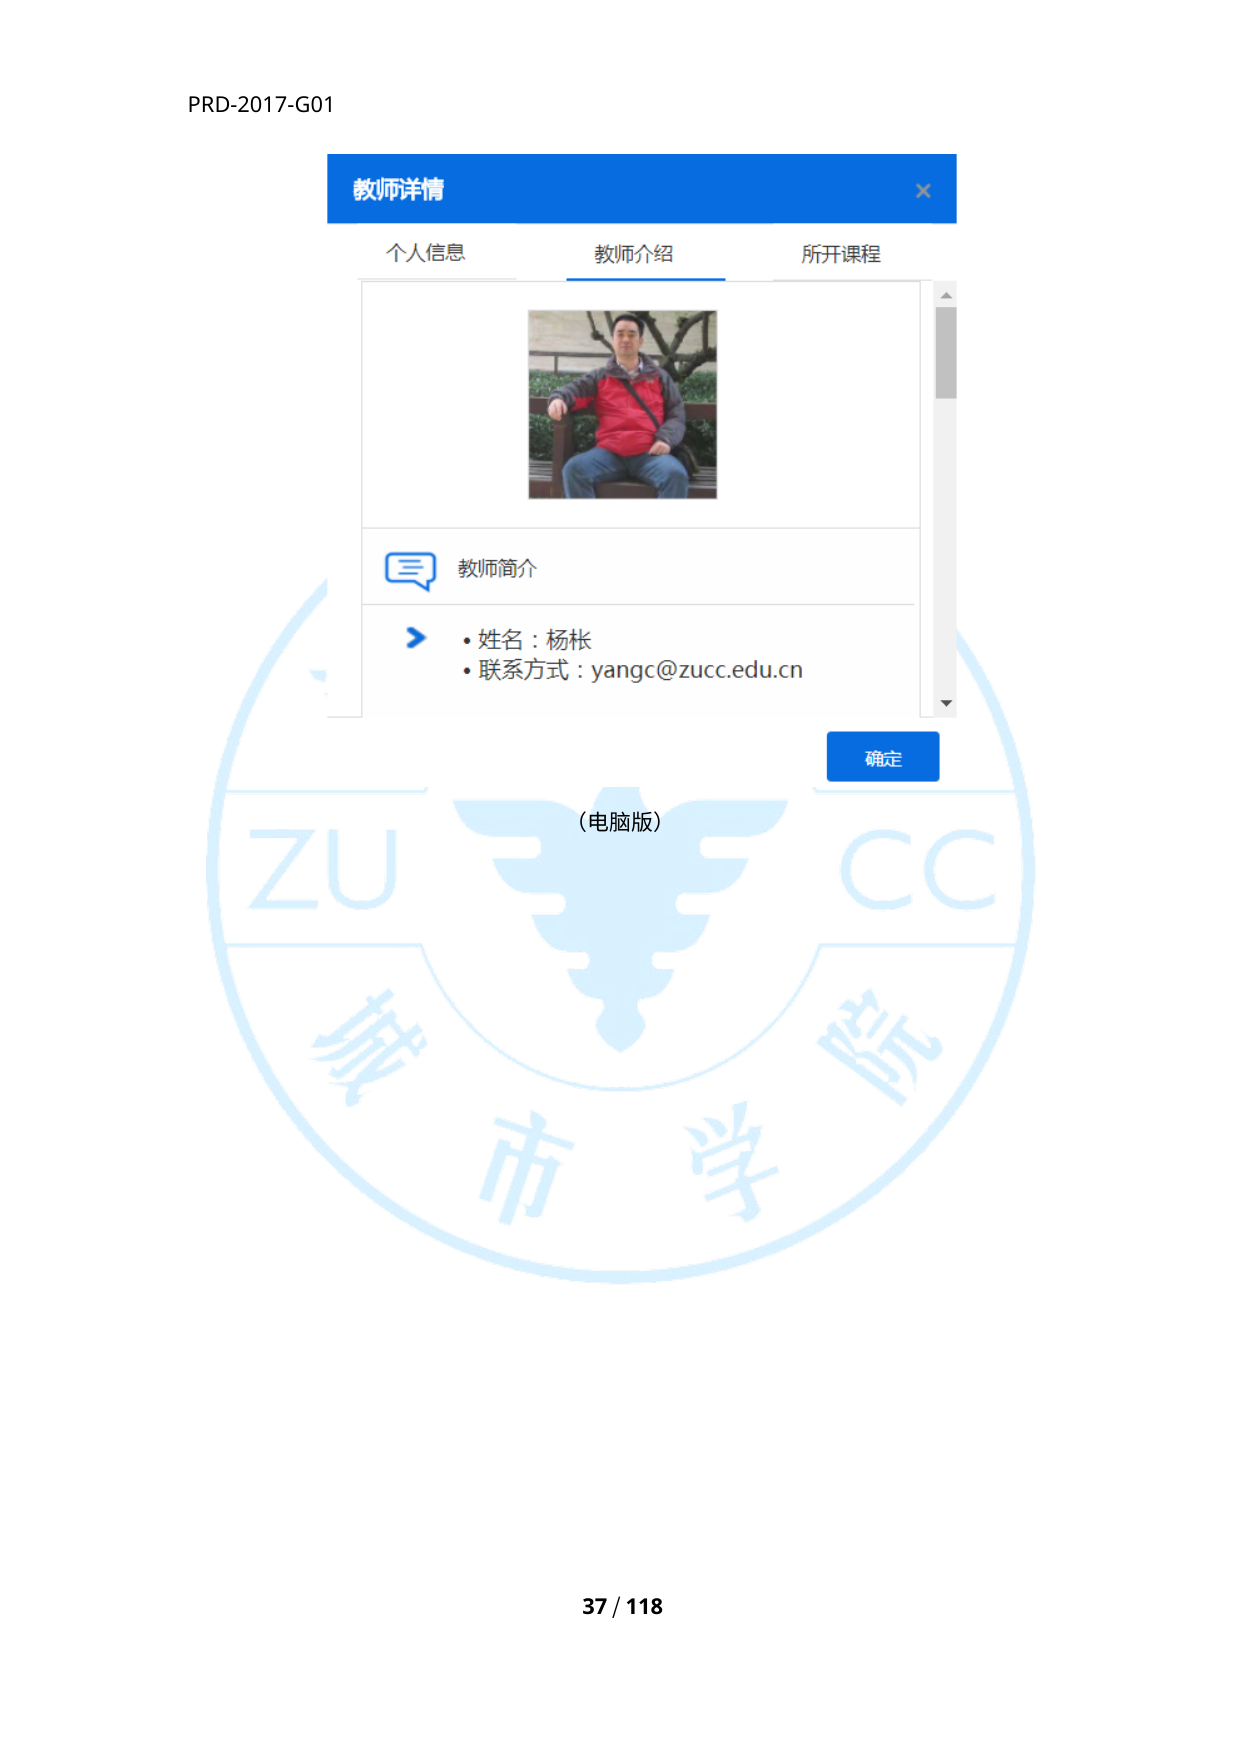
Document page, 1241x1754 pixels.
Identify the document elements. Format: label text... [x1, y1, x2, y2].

picture [327, 154, 957, 787]
text （电脑版） [187, 804, 1053, 837]
